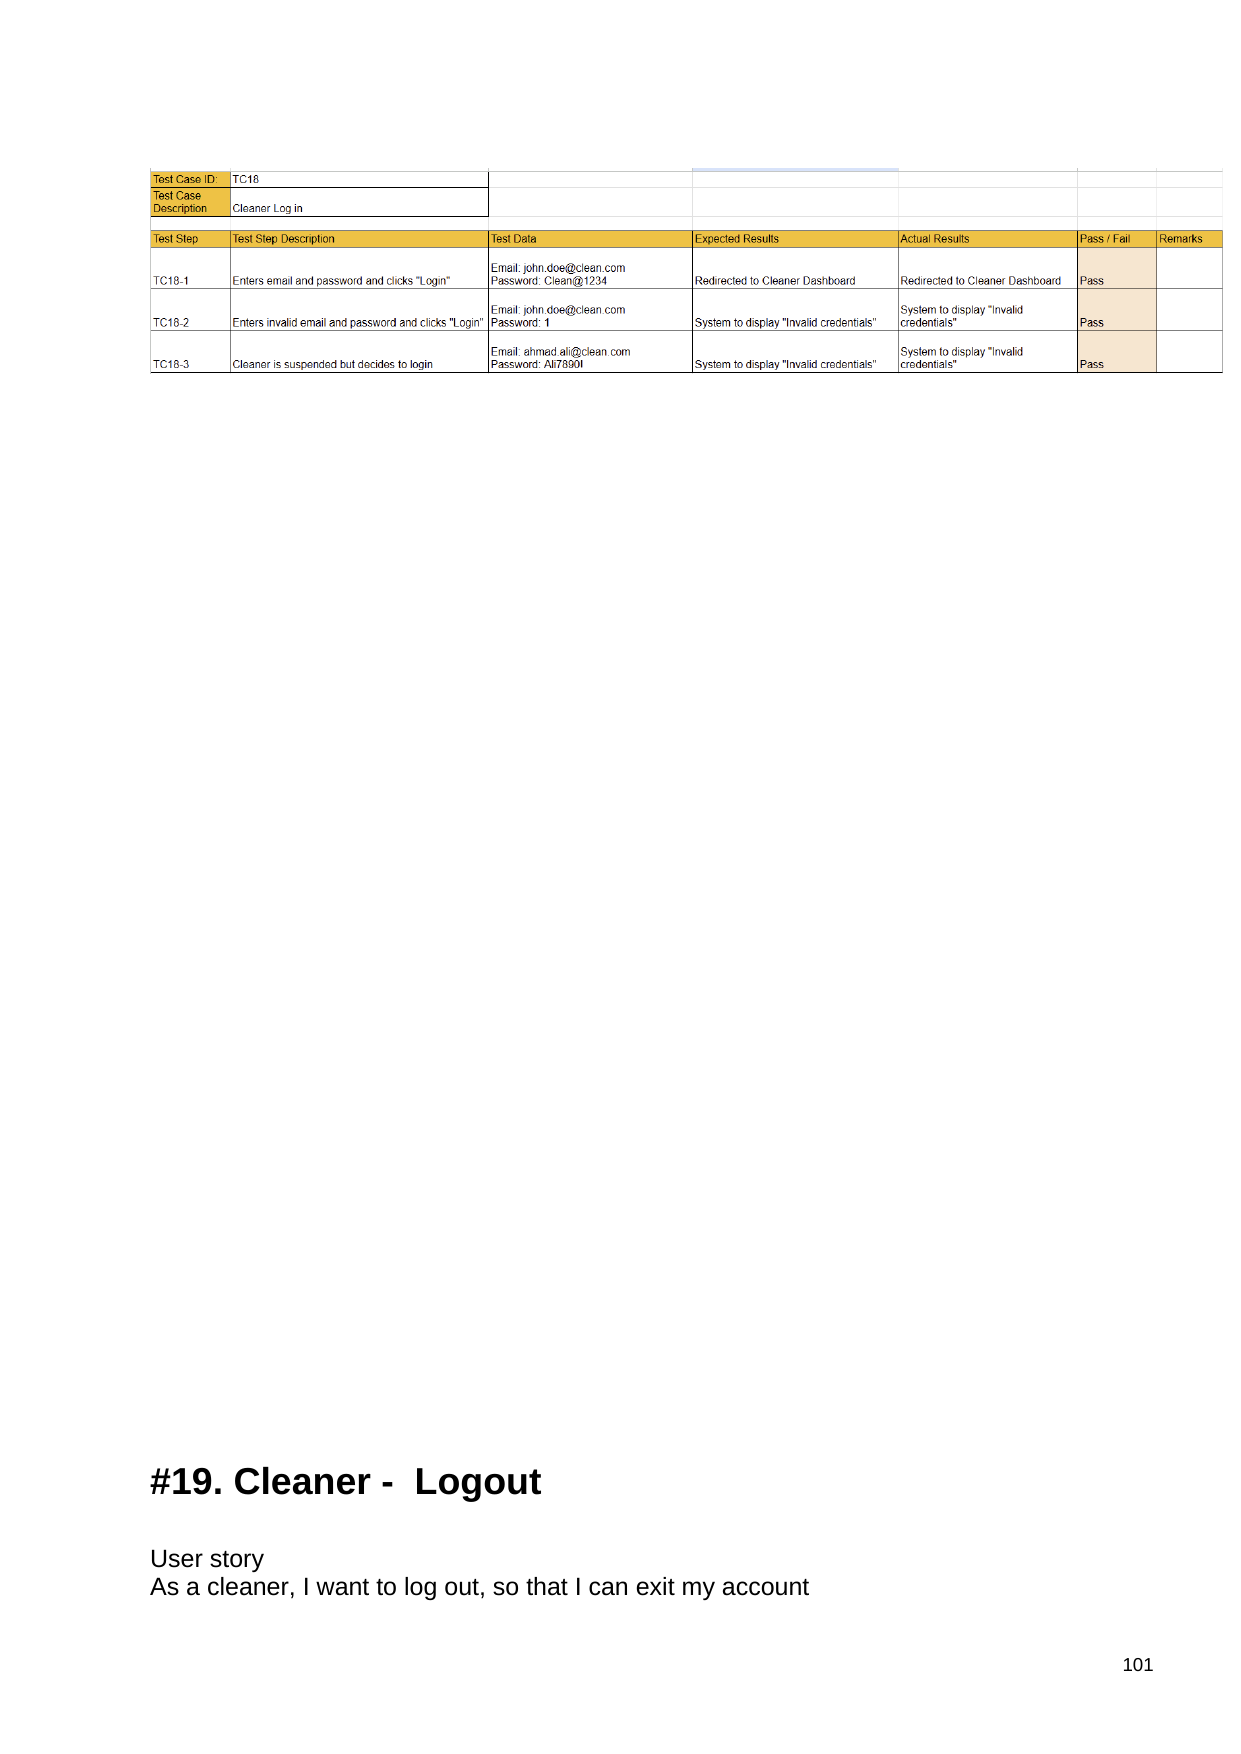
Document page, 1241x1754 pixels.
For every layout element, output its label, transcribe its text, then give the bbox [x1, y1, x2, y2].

subtitle #19. Cleaner - Logout [150, 1459, 1153, 1502]
picture [150, 168, 1223, 374]
text User story [150, 1544, 1153, 1572]
text As a cleaner, I want to log out, so that I can exit my account [150, 1572, 1153, 1601]
